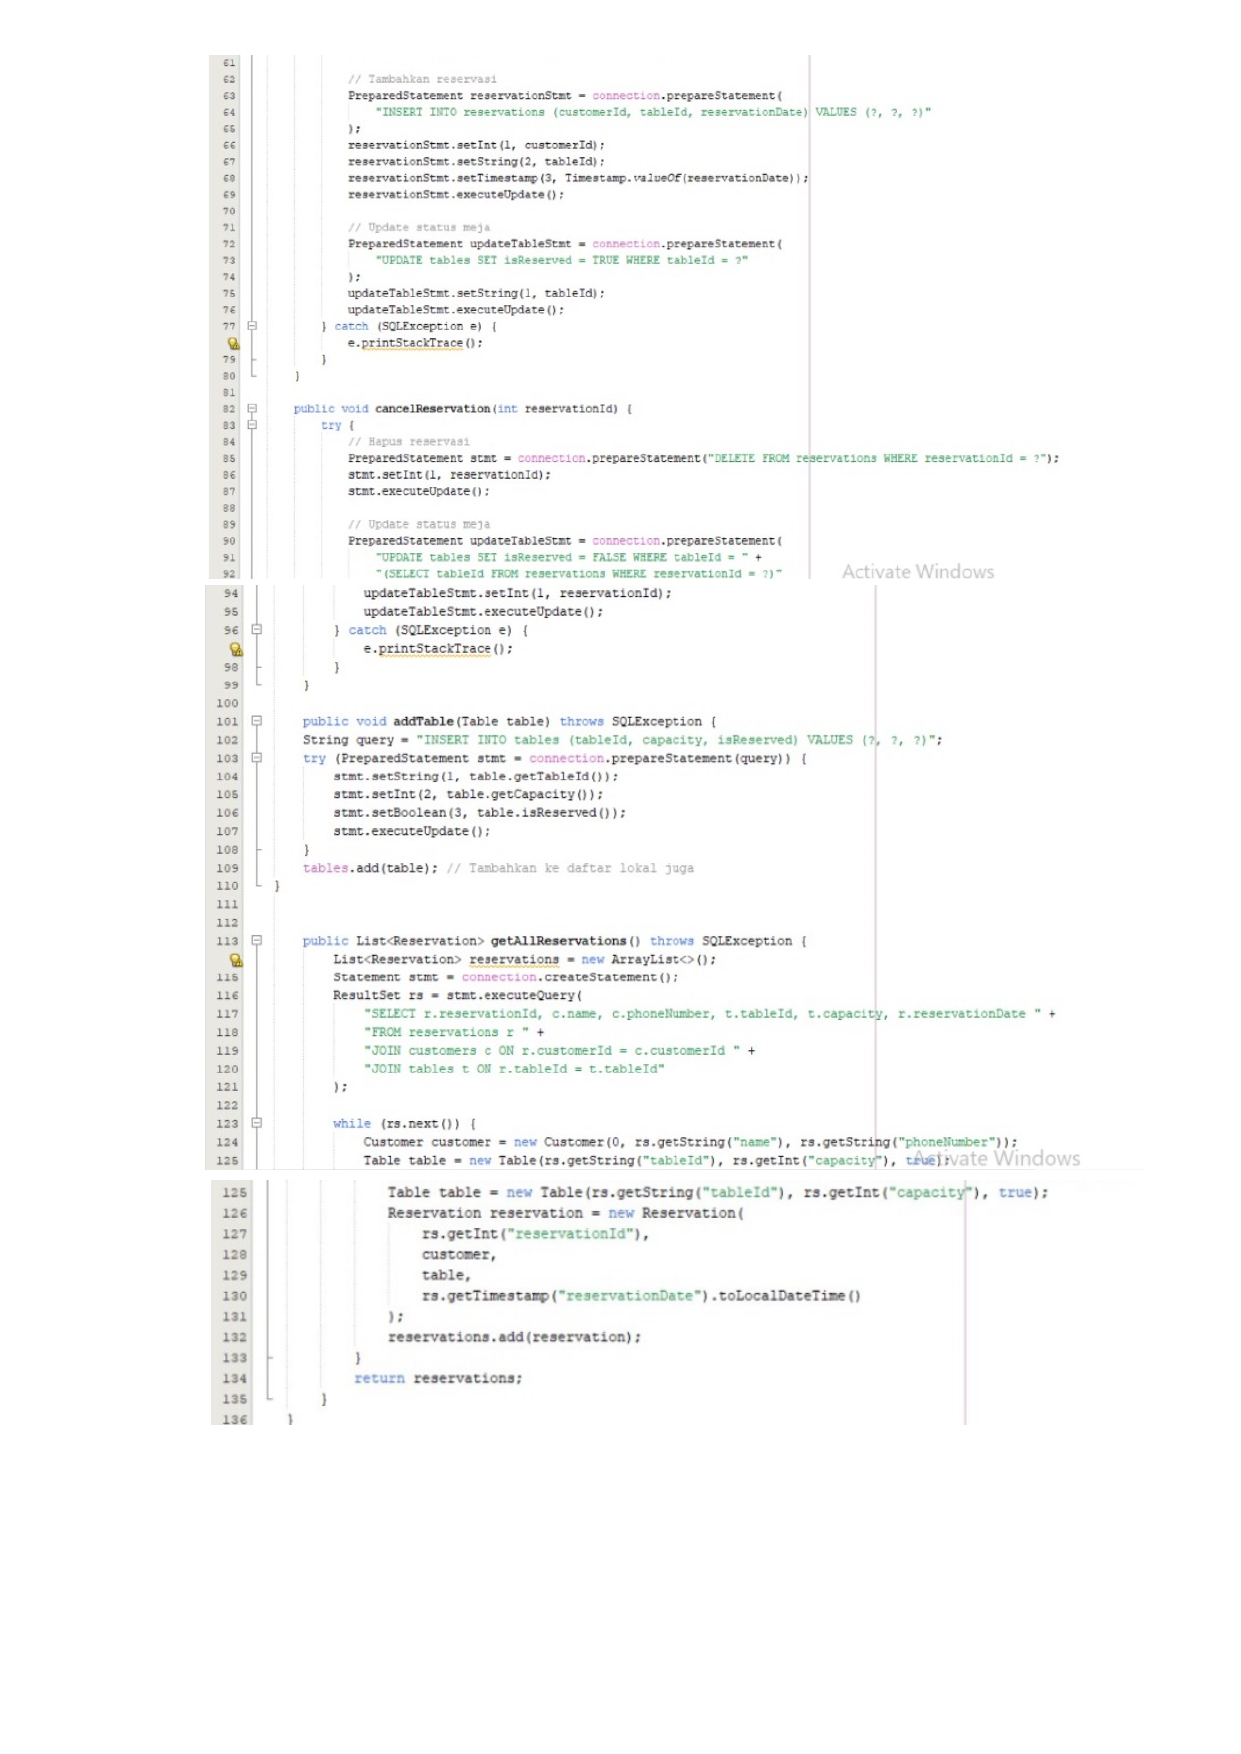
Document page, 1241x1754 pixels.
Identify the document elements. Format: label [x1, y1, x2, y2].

picture [205, 585, 1146, 1170]
picture [208, 55, 1078, 579]
picture [211, 1180, 1152, 1425]
